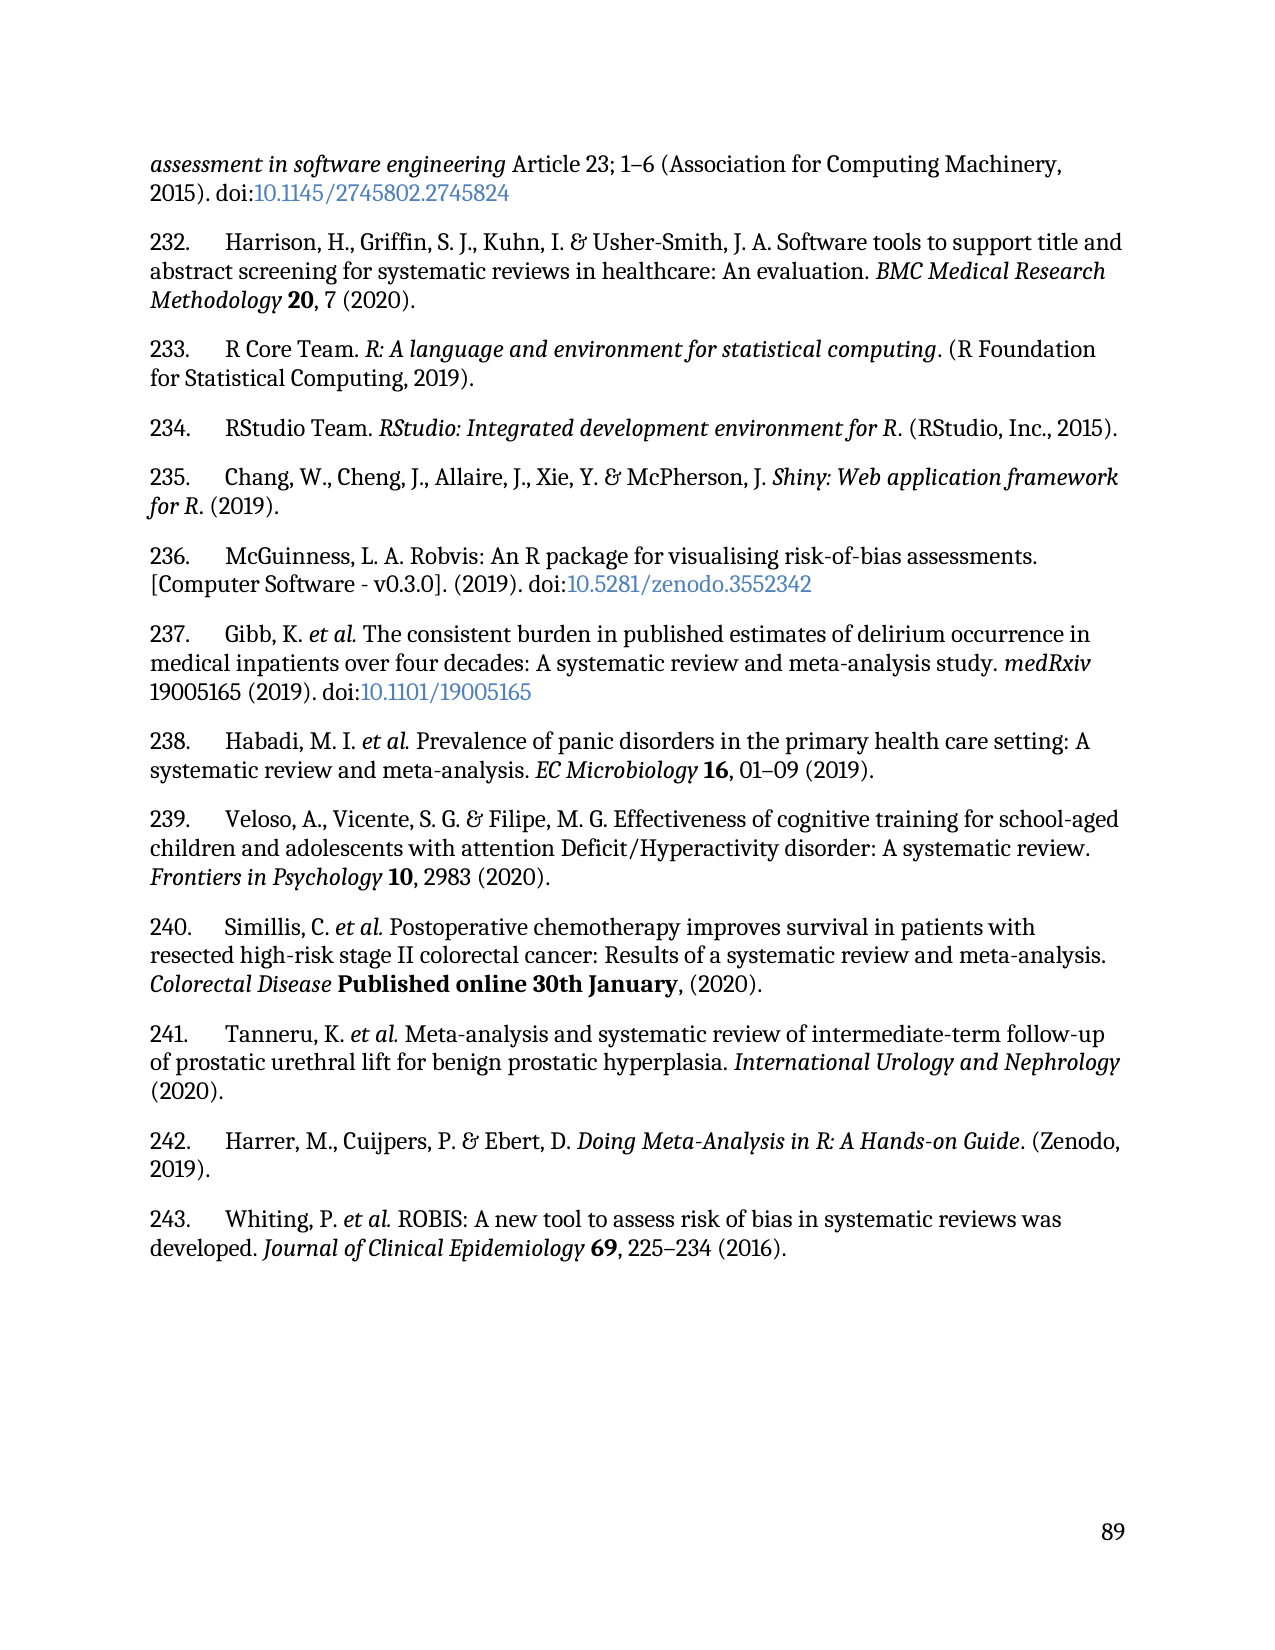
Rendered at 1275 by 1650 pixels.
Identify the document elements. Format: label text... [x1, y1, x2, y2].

text 237. Gibb, K. et al. The consistent burden in published estimates of delirium occurrence in medical inpatients over four decades: A systematic review and meta-analysis study. medRxiv 19005165 (2019). doi:10.1101/19005165 [150, 620, 1125, 706]
text 243. Whiting, P. et al. ROBIS: A new tool to assess risk of bias in systematic reviews was developed. Journal of Clinical Epidemiology 69, 225–234 (2016). [150, 1205, 1125, 1262]
text 234. RStudio Team. RStudio: Integrated development environment for R. (RStudio, Inc., 2015). [150, 414, 1125, 442]
text 235. Chang, W., Cheng, J., Allaire, J., Xie, Y. & McPherson, J. Shiny: Web application framework for R. (2019). [150, 463, 1125, 521]
text 242. Harrer, M., Cuijpers, P. & Ebert, D. Doing Meta-Analysis in R: A Hands-on Guide. (Zenodo, 2019). [150, 1127, 1125, 1184]
text 233. R Core Team. R: A language and environment for statistical computing. (R Foundation for Statistical Computing, 2019). [150, 335, 1125, 393]
text 241. Tanneru, K. et al. Meta-analysis and systematic review of intermediate-term follow-up of prostatic urethral lift for benign prostatic hyperplasia. International Urology and Nephrology (2020). [150, 1019, 1125, 1106]
text 240. Simillis, C. et al. Postoperative chemotherapy improves survival in patients with resected high-risk stage II colorectal cancer: Results of a systematic review and meta-analysis. Colorectal Disease Published online 30th January, (2020). [150, 912, 1125, 999]
text 238. Habadi, M. I. et al. Prevalence of panic disorders in the primary health care setting: A systematic review and meta-analysis. EC Microbiology 16, 01–09 (2019). [150, 727, 1125, 784]
text 236. McGuinness, L. A. Robvis: An R package for visualising risk-of-bias assessments. [Computer Software - v0.3.0]. (2019). doi:10.5281/zenodo.3552342 [150, 542, 1125, 599]
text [150, 150, 1125, 207]
text 239. Veloso, A., Vicente, S. G. & Filipe, M. G. Effectiveness of cognitive training for school-aged children and adolescents with attention Deficit/Hyperactivity disorder: A systematic review. Frontiers in Psychology 10, 2983 (2020). [150, 805, 1125, 892]
text 232. Harrison, H., Griffin, S. J., Kuhn, I. & Usher-Smith, J. A. Software tools to support title and abstract screening for systematic reviews in healthcare: An evaluation. BMC Medical Research Methodology 20, 7 (2020). [150, 228, 1125, 314]
